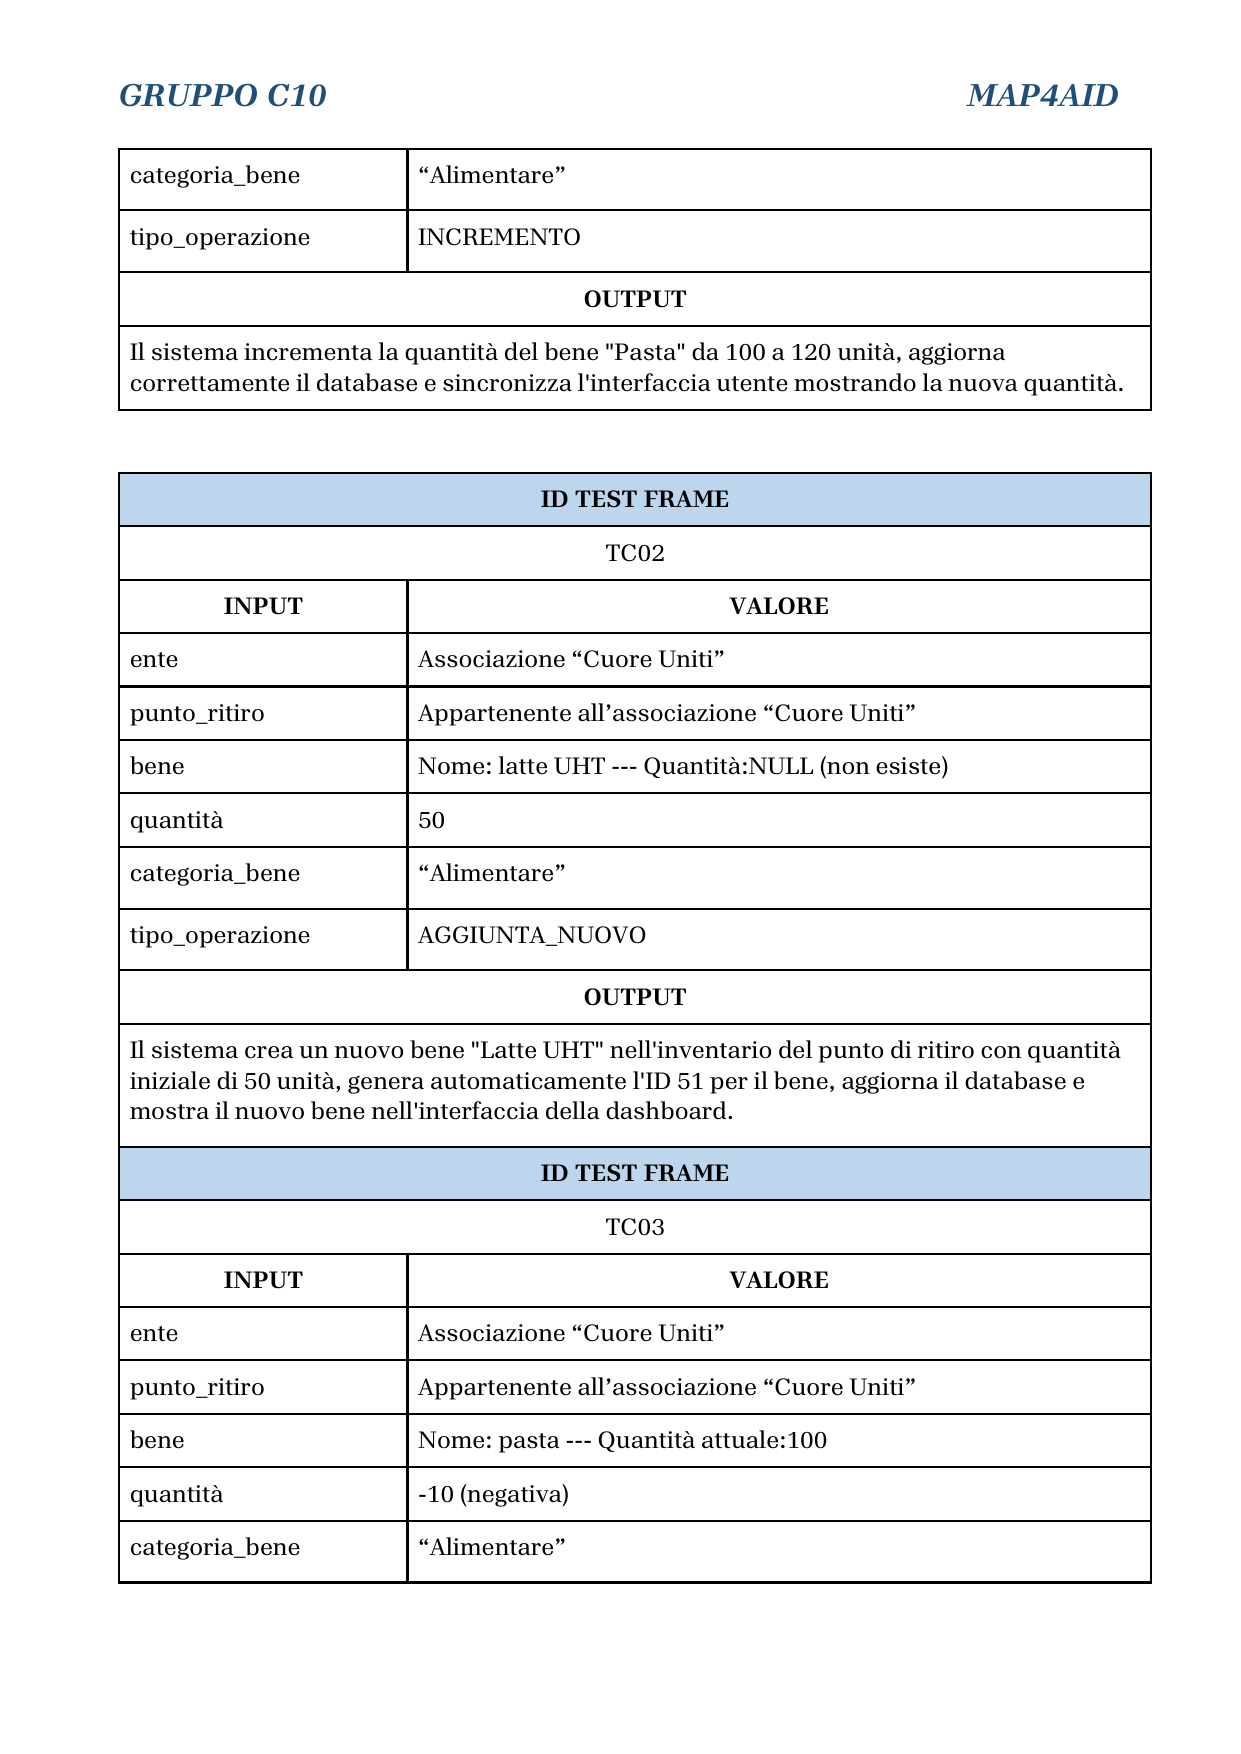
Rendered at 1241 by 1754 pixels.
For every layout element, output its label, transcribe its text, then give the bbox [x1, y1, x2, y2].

table_cell Nome: latte UHT --- Quantità:NULL (non esiste) [409, 741, 1150, 792]
table_cell TC03 [120, 1201, 1150, 1252]
table_cell -10 (negativa) [409, 1468, 1150, 1519]
table_cell categoria_bene [120, 1522, 406, 1581]
table_cell ente [120, 634, 406, 685]
table_cell Nome: pasta --- Quantità attuale:100 [409, 1415, 1150, 1466]
table_cell VALORE [409, 1255, 1150, 1306]
table_cell AGGIUNTA_NUOVO [409, 910, 1150, 969]
table_cell INCREMENTO [409, 211, 1150, 271]
table_cell categoria_bene [120, 150, 406, 209]
table_cell tipo_operazione [120, 211, 406, 271]
table_cell VALORE [409, 581, 1150, 632]
table_cell ID TEST FRAME [120, 1148, 1150, 1199]
table_cell Appartenente all’associazione “Cuore Uniti” [409, 688, 1150, 739]
table_cell Associazione “Cuore Uniti” [409, 634, 1150, 685]
table_cell ente [120, 1308, 406, 1359]
table_header ID TEST FRAME [120, 474, 1150, 525]
table_cell Associazione “Cuore Uniti” [409, 1308, 1150, 1359]
table_cell bene [120, 741, 406, 792]
table_cell quantità [120, 1468, 406, 1519]
table_cell categoria_bene [120, 848, 406, 907]
table_cell punto_ritiro [120, 1361, 406, 1413]
table_cell tipo_operazione [120, 910, 406, 969]
table_cell quantità [120, 794, 406, 846]
table_cell INPUT [120, 581, 406, 632]
table_cell Il sistema incrementa la quantità del bene "Pasta" da 100 a 120 unità, aggiorna correttamente il database e sincronizza l'interfaccia utente mostrando la nuova quantità. [120, 327, 1150, 408]
table_cell 50 [409, 794, 1150, 846]
table_cell punto_ritiro [120, 688, 406, 739]
table_cell “Alimentare” [409, 150, 1150, 209]
table_cell Il sistema crea un nuovo bene "Latte UHT" nell'inventario del punto di ritiro con quantità iniziale di 50 unità, genera automaticamente l'ID 51 per il bene, aggiorna il database e mostra il nuovo bene nell'interfaccia della dashboard. [120, 1025, 1150, 1146]
table_cell Appartenente all’associazione “Cuore Uniti” [409, 1361, 1150, 1413]
table_cell “Alimentare” [409, 1522, 1150, 1581]
table_cell OUTPUT [120, 971, 1150, 1023]
table_cell bene [120, 1415, 406, 1466]
table_cell OUTPUT [120, 273, 1150, 324]
table_cell “Alimentare” [409, 848, 1150, 907]
table_cell TC02 [120, 527, 1150, 578]
table_cell INPUT [120, 1255, 406, 1306]
